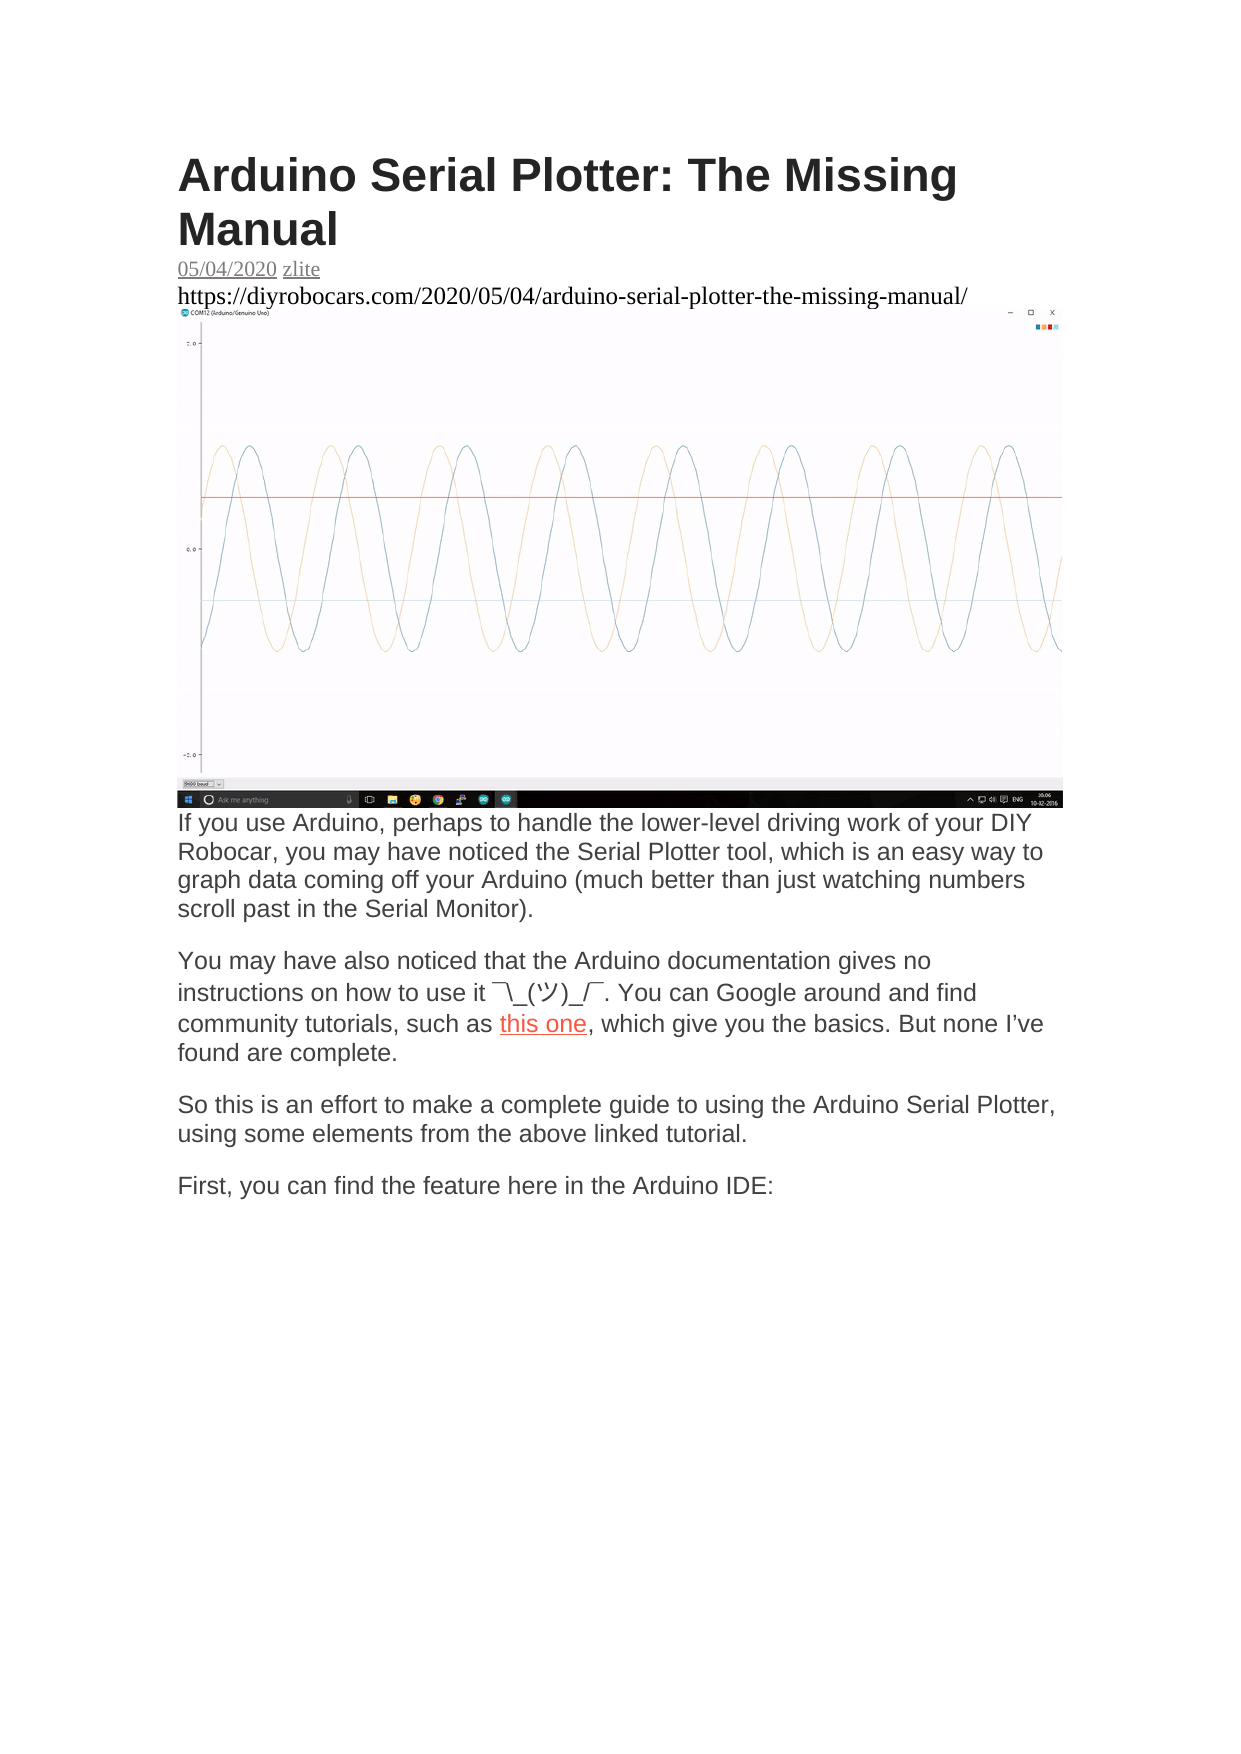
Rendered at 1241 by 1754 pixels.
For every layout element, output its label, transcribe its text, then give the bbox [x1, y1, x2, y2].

text https://diyrobocars.com/2020/05/04/arduino-serial-plotter-the-missing-manual/ [177, 281, 1063, 309]
picture [177, 309, 1063, 808]
text You may have also noticed that the Arduino documentation gives no instructions on how to use it ¯\_(ツ)_/¯. You can Google around and find community tutorials, such as this one, which give you the basics. But none I’ve found are complete. [177, 946, 1063, 1067]
text So this is an effort to make a complete guide to using the Arduino Serial Plotter, using some elements from the above linked tutorial. [177, 1090, 1063, 1147]
text Arduino Serial Plotter: The Missing Manual [177, 148, 1063, 256]
text First, you can find the feature here in the Arduino IDE: [177, 1171, 1063, 1200]
text If you use Arduino, perhaps to handle the lower-level driving work of your DIY Robocar, you may have noticed the Serial Plotter tool, which is an easy way to graph data coming off your Arduino (much better than just watching numbers scroll past in the Serial Monitor). [177, 808, 1063, 923]
text 05/04/2020 zlite [177, 256, 1063, 281]
